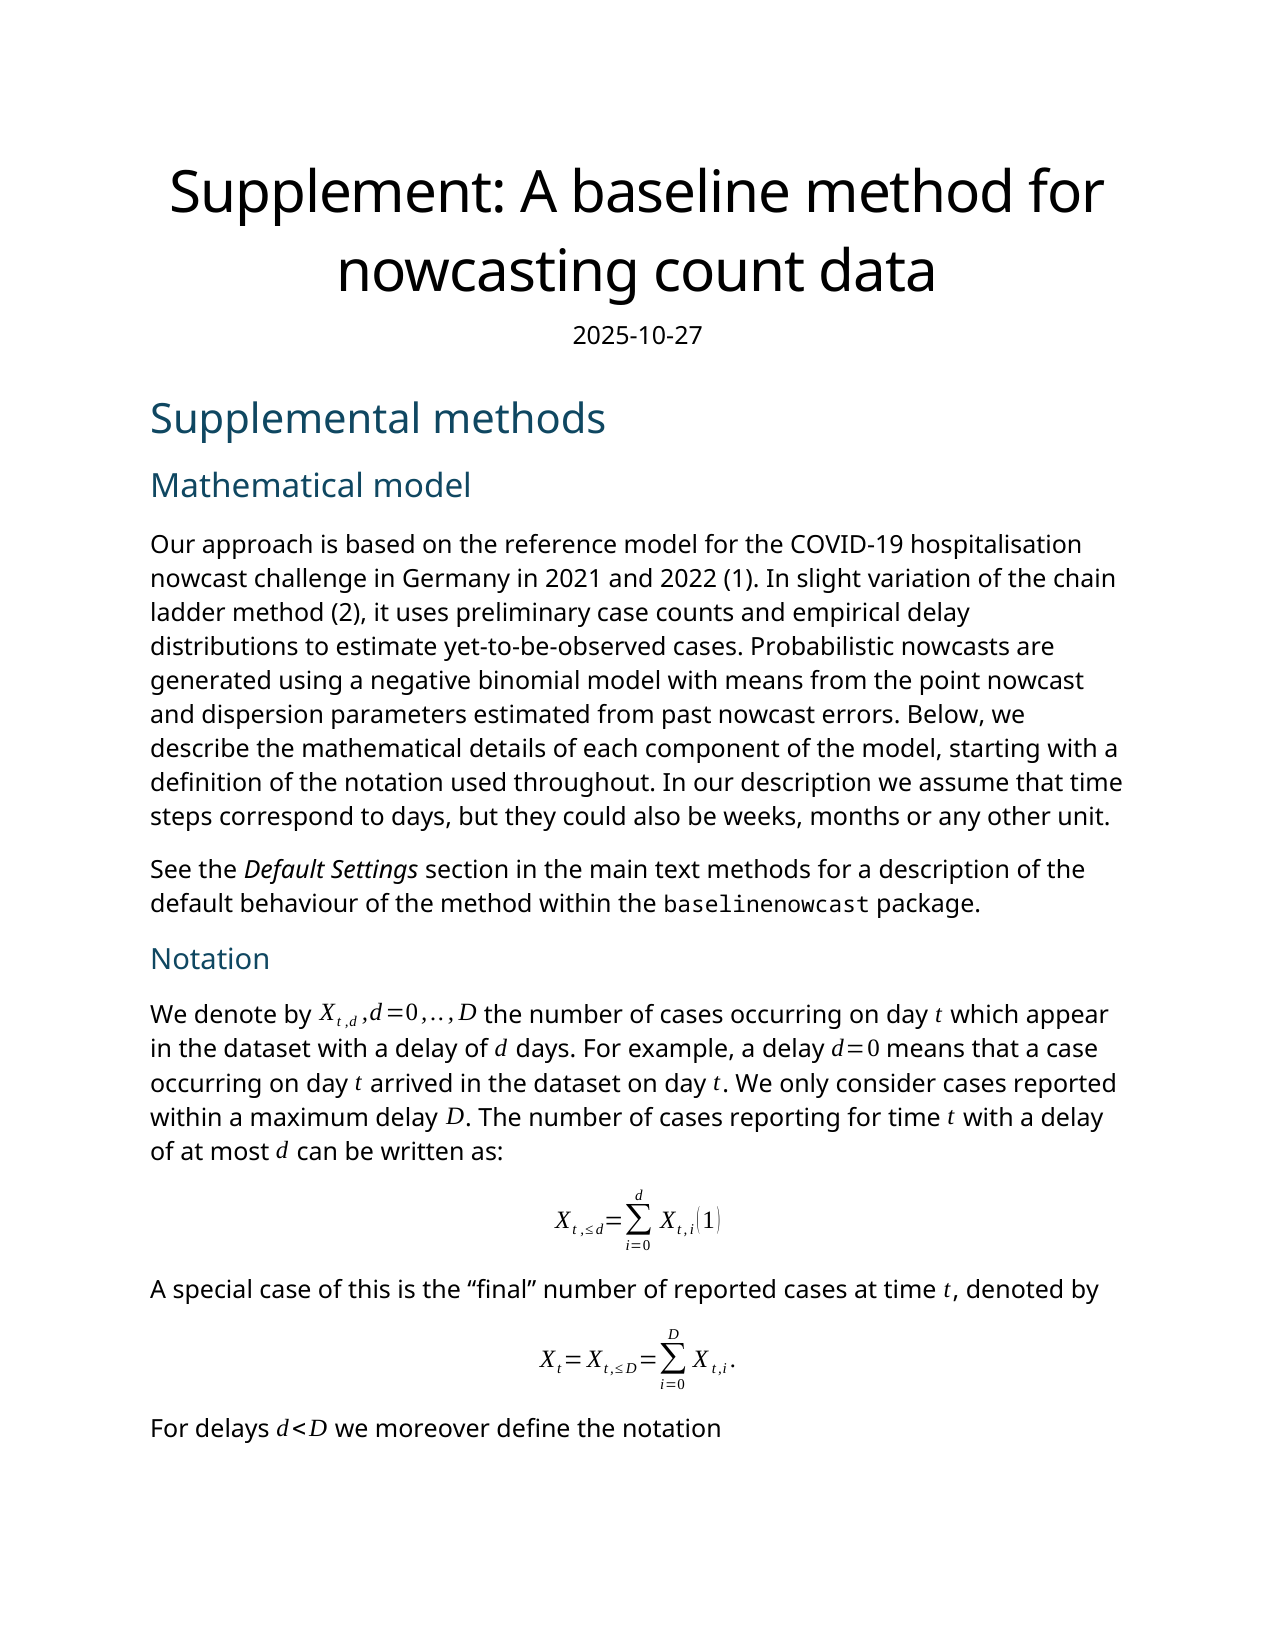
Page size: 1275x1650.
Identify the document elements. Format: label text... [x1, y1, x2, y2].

text We denote by the number of cases occurring on day which appear in the dataset with a delay of days. For example, a delay means that a case occurring on day arrived in the dataset on day . We only consider cases reported within a maximum delay . The number of cases reporting for time with a delay of at most can be written as: [150, 997, 1125, 1167]
subtitle Supplemental methods [150, 389, 1125, 446]
subtitle Notation [150, 939, 1125, 978]
text 2025-10-27 [150, 317, 1125, 351]
title Supplement: A baseline method for nowcasting count data [150, 150, 1125, 309]
text See the Default Settings section in the main text methods for a description of the default behaviour of the method within the baselinenowcast package. [150, 852, 1125, 920]
subtitle Mathematical model [150, 462, 1125, 508]
text A special case of this is the “final” number of reported cases at time , denoted by [150, 1272, 1125, 1306]
text For delays we moreover define the notation [150, 1411, 1125, 1445]
text Our approach is based on the reference model for the COVID-19 hospitalisation nowcast challenge in Germany in 2021 and 2022 (1). In slight variation of the chain ladder method (2), it uses preliminary case counts and empirical delay distributions to estimate yet-to-be-observed cases. Probabilistic nowcasts are generated using a negative binomial model with means from the point nowcast and dispersion parameters estimated from past nowcast errors. Below, we describe the mathematical details of each component of the model, starting with a definition of the notation used throughout. In our description we assume that time steps correspond to days, but they could also be weeks, months or any other unit. [150, 526, 1125, 833]
